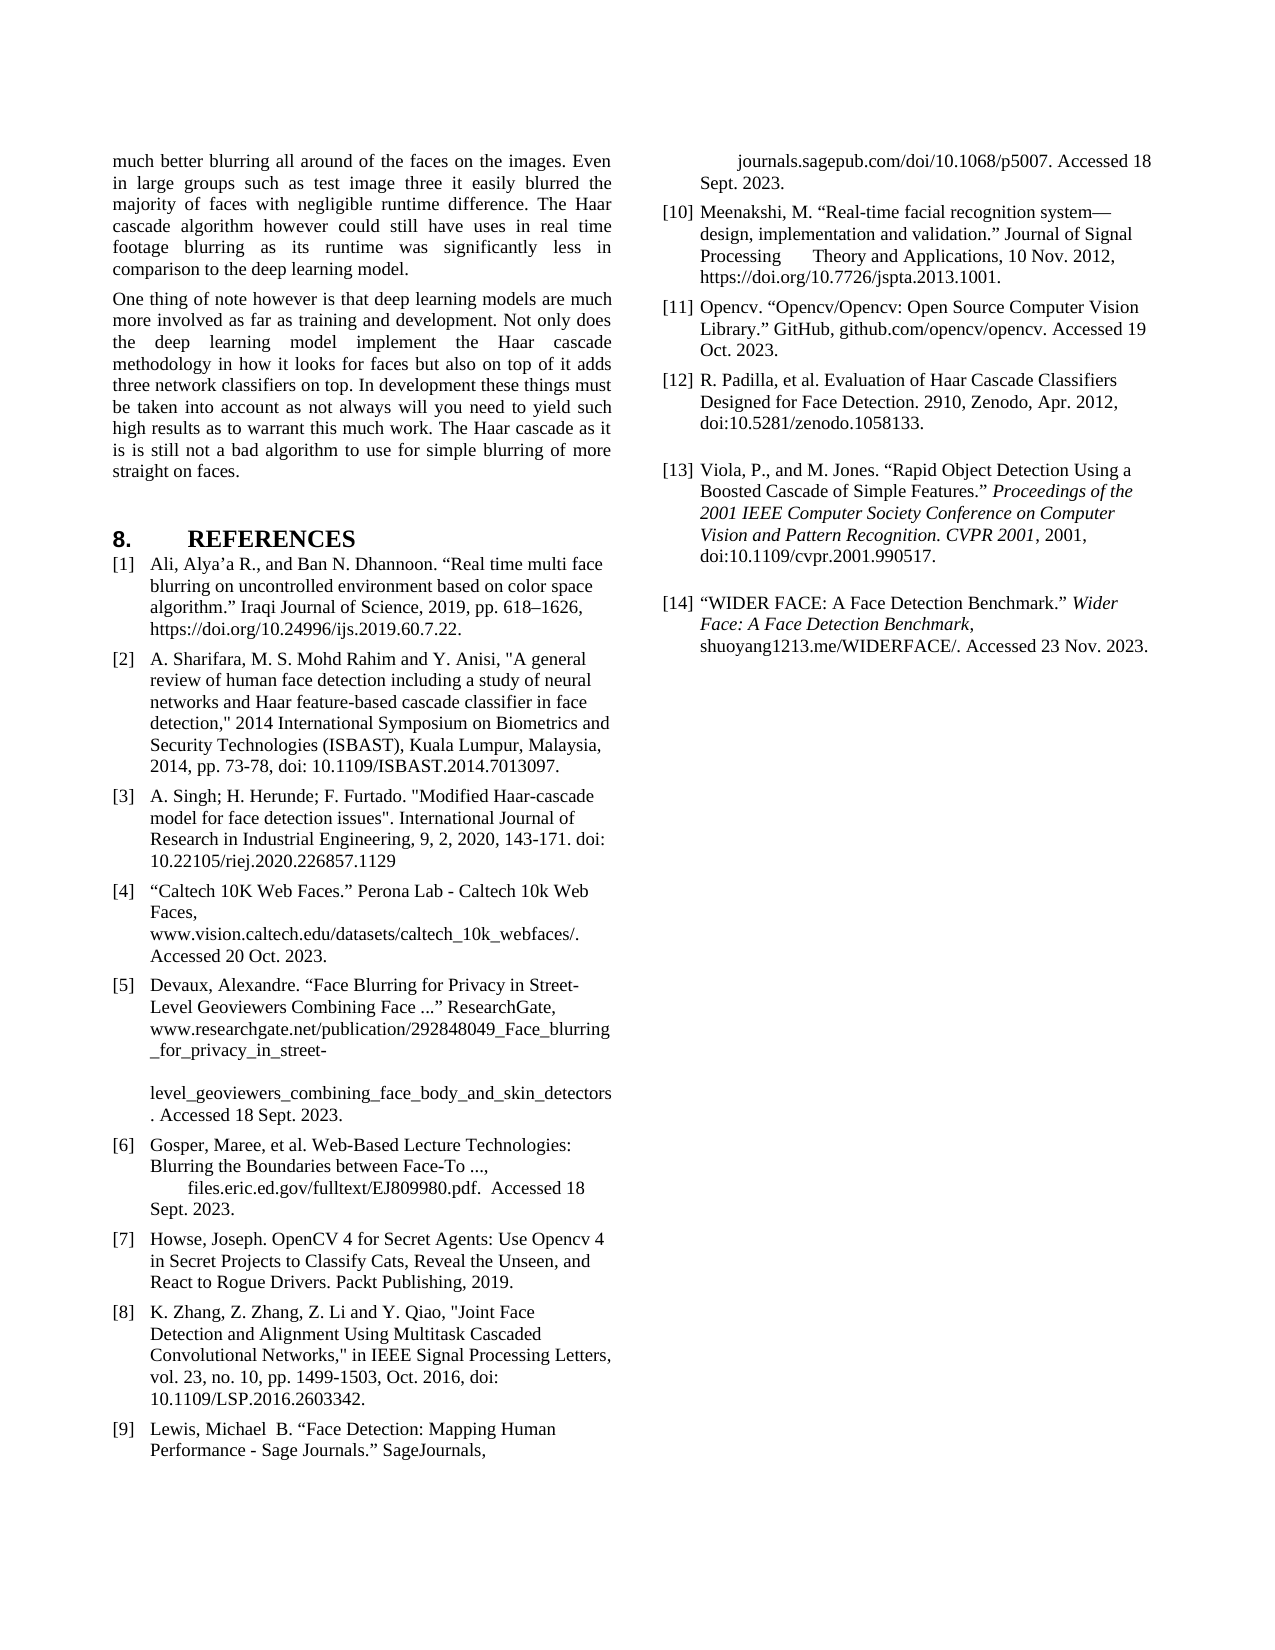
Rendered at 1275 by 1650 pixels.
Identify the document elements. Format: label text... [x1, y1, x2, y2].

list A. Singh; H. Herunde; F. Furtado. "Modified Haar-cascade model for face detection issues". International Journal of Research in Industrial Engineering, 9, 2, 2020, 143-171. doi: 10.22105/riej.2020.226857.1129 [112, 785, 613, 871]
list A. Sharifara, M. S. Mohd Rahim and Y. Anisi, "A general review of human face detection including a study of neural networks and Haar feature-based cascade classifier in face detection," 2014 International Symposium on Biometrics and Security Technologies (ISBAST), Kuala Lumpur, Malaysia, 2014, pp. 73-78, doi: 10.1109/ISBAST.2014.7013097. [112, 647, 613, 777]
list Ali, Alya’a R., and Ban N. Dhannoon. “Real time multi face blurring on uncontrolled environment based on color space algorithm.” Iraqi Journal of Science, 2019, pp. 618–1626, https://doi.org/10.24996/ijs.2019.60.7.22. [112, 553, 613, 639]
list Lewis, Michael B. “Face Detection: Mapping Human Performance - Sage Journals.” SageJournals, journals.sagepub.com/doi/10.1068/p5007. Accessed 18 Sept. 2023. [112, 1417, 613, 1461]
list “Caltech 10K Web Faces.” Perona Lab - Caltech 10k Web Faces, www.vision.caltech.edu/datasets/caltech_10k_webfaces/. Accessed 20 Oct. 2023. [112, 880, 613, 966]
list R. Padilla, et al. Evaluation of Haar Cascade Classifiers Designed for Face Detection. 2910, Zenodo, Apr. 2012, doi:10.5281/zenodo.1058133. [662, 369, 1162, 434]
text One thing of note however is that deep learning models are much more involved as far as training and development. Not only does the deep learning model implement the Haar cascade methodology in how it looks for faces but also on top of it adds three network classifiers on top. In development these things must be taken into account as not always will you need to yield such high results as to warrant this much work. The Haar cascade as it is is still not a bad algorithm to use for simple blurring of more straight on faces. [112, 288, 613, 482]
subtitle REFERENCES [112, 524, 613, 553]
list Gosper, Maree, et al. Web-Based Lecture Technologies: Blurring the Boundaries between Face-To ..., files.eric.ed.gov/fulltext/EJ809980.pdf. Accessed 18 Sept. 2023. [112, 1134, 613, 1220]
list “WIDER FACE: A Face Detection Benchmark.” Wider Face: A Face Detection Benchmark, shuoyang1213.me/WIDERFACE/. Accessed 23 Nov. 2023. [662, 592, 1162, 656]
list Viola, P., and M. Jones. “Rapid Object Detection Using a Boosted Cascade of Simple Features.” Proceedings of the 2001 IEEE Computer Society Conference on Computer Vision and Pattern Recognition. CVPR 2001, 2001, doi:10.1109/cvpr.2001.990517. [662, 459, 1162, 567]
list K. Zhang, Z. Zhang, Z. Li and Y. Qiao, "Joint Face Detection and Alignment Using Multitask Cascaded Convolutional Networks," in IEEE Signal Processing Letters, vol. 23, no. 10, pp. 1499-1503, Oct. 2016, doi: 10.1109/LSP.2016.2603342. [112, 1301, 613, 1409]
list Devaux, Alexandre. “Face Blurring for Privacy in Street-Level Geoviewers Combining Face ...” ResearchGate, www.researchgate.net/publication/292848049_Face_blurring_for_privacy_in_street- level_geoviewers_combining_face_body_and_skin_detectors. Accessed 18 Sept. 2023. [112, 974, 613, 1125]
list Opencv. “Opencv/Opencv: Open Source Computer Vision Library.” GitHub, github.com/opencv/opencv. Accessed 19 Oct. 2023. [662, 296, 1162, 361]
list Lewis, Michael B. “Face Detection: Mapping Human Performance - Sage Journals.” SageJournals, journals.sagepub.com/doi/10.1068/p5007. Accessed 18 Sept. 2023. [662, 150, 1162, 193]
list Meenakshi, M. “Real-time facial recognition system—design, implementation and validation.” Journal of Signal Processing Theory and Applications, 10 Nov. 2012, https://doi.org/10.7726/jspta.2013.1001. [662, 201, 1162, 288]
list Howse, Joseph. OpenCV 4 for Secret Agents: Use Opencv 4 in Secret Projects to Classify Cats, Reveal the Unseen, and React to Rogue Drivers. Packt Publishing, 2019. [112, 1228, 613, 1293]
